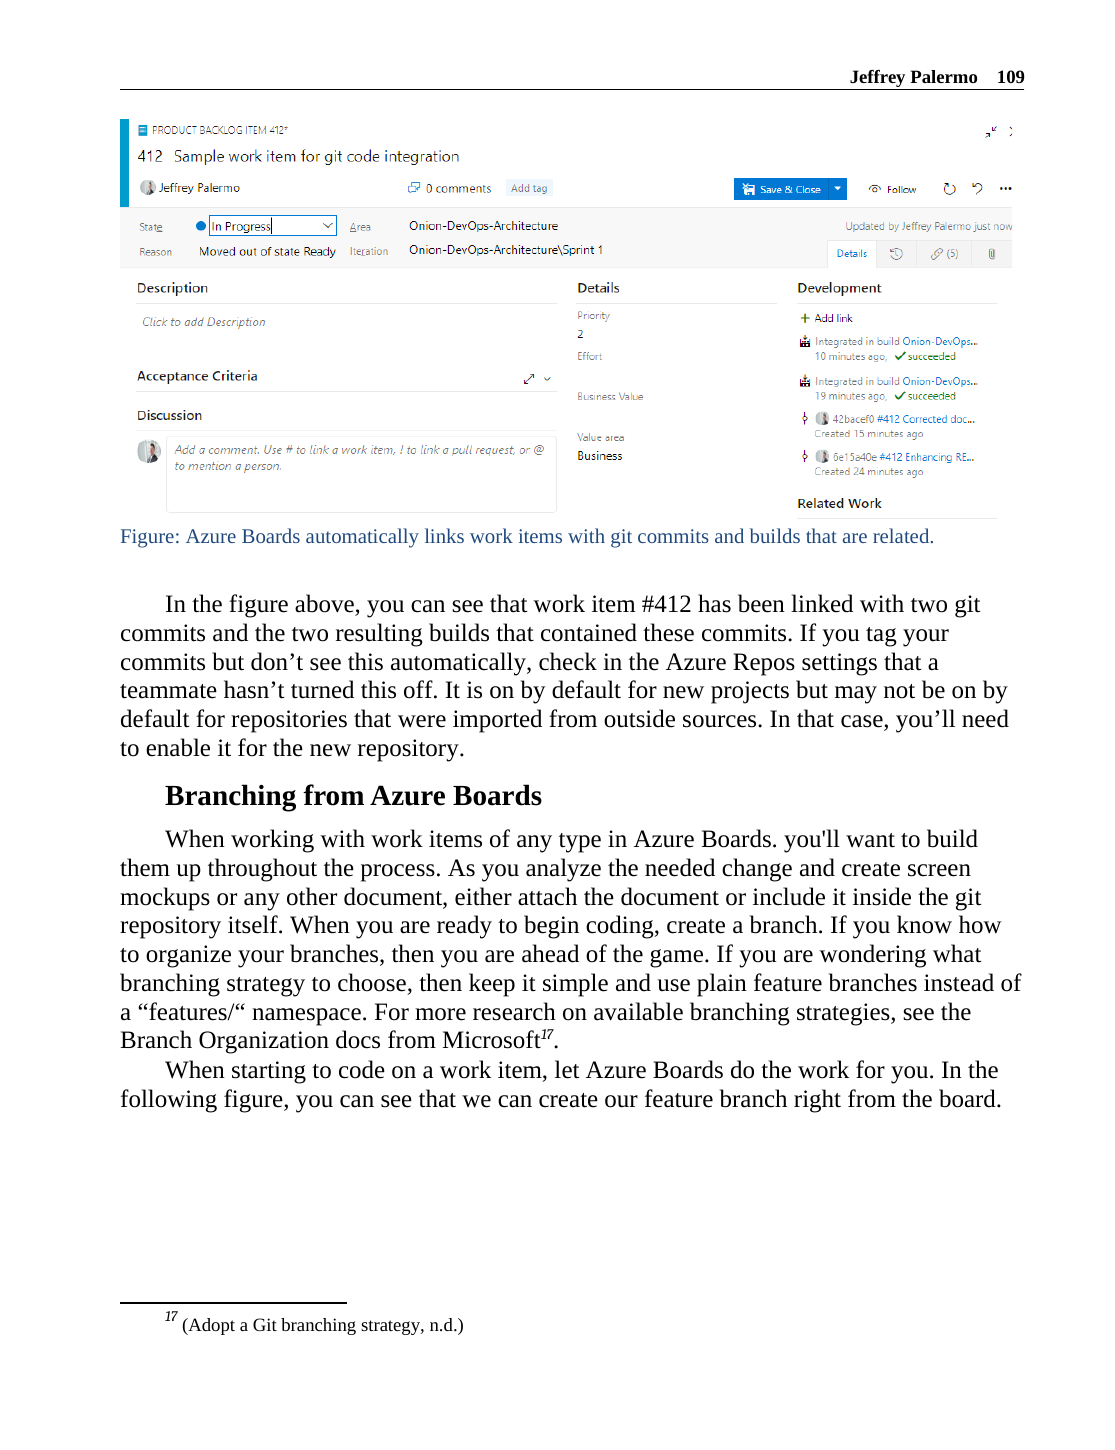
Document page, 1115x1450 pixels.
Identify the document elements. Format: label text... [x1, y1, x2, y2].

text When starting to code on a work item, let Azure Boards do the work for you. In the following figure, you can see that we can create our feature branch right from the board. [120, 1055, 1024, 1113]
picture [120, 119, 1013, 524]
text In the figure above, you can see that work item #412 has been linked with two git commits and the two resulting builds that contained these commits. If you tag your commits but don’t see this automatically, check in the Azure Repos settings that a teammate hasn’t turned this off. It is on by default for new projects but may not be on by default for repositories that were imported from outside sources. In that case, you’ll need to enable it for the new repository. [120, 589, 1024, 762]
text When working with work items of any type in Azure Boards. you'll want to build them up throughout the process. As you analyze the needed change and create screen mockups or any other document, either attach the document or include it inside the git repository itself. When you are ready to begin coding, create a branch. If you know how to organize your branches, then you are ahead of the game. If you are wondering what branching strategy to choose, then keep it simple and use plain feature branches instead of a “features/“ namespace. For more research on available branching strategies, see the Branch Organization docs from Microsoft. [120, 824, 1024, 1055]
subtitle Branching from Azure Boards [120, 778, 1024, 812]
text Figure: Azure Boards automatically links work items with git commits and builds that are related. [120, 524, 1024, 548]
